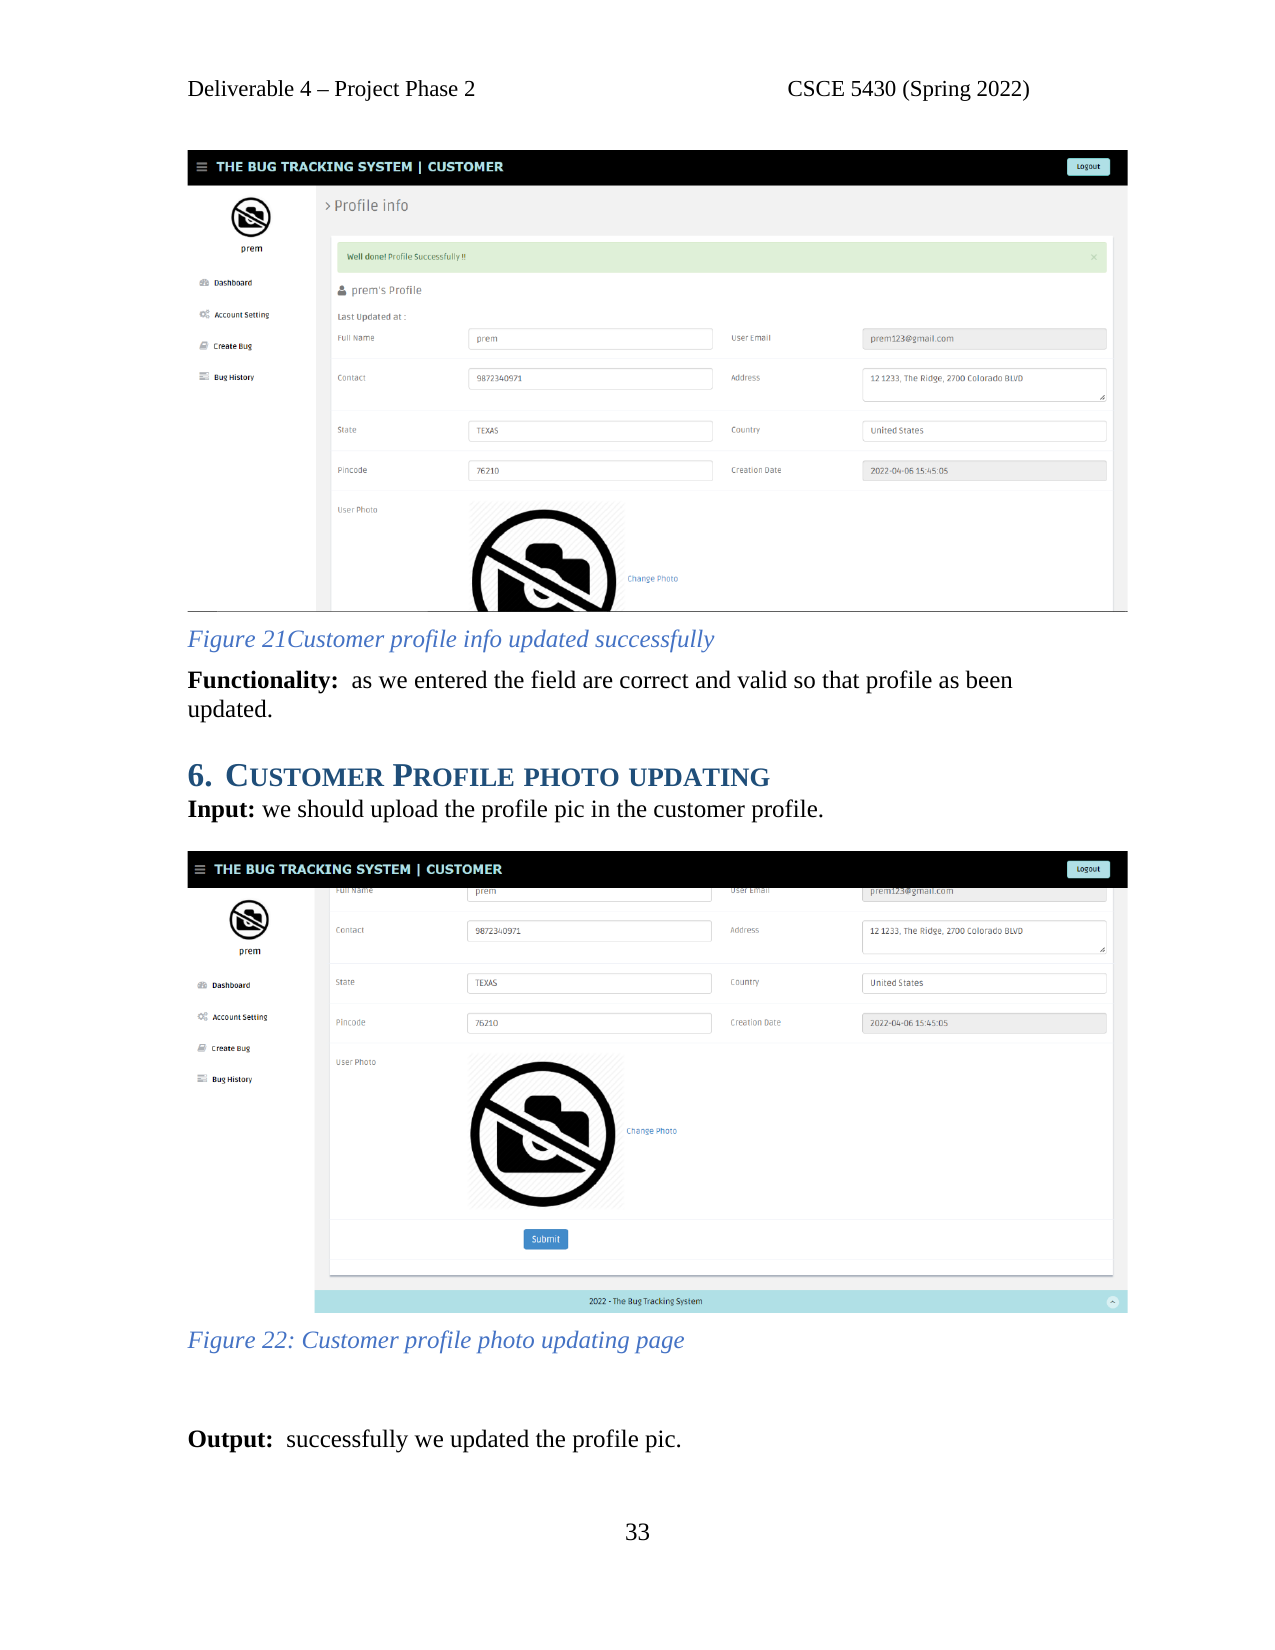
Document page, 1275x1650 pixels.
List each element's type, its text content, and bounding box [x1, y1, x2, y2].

subtitle Customer Profile photo updating [187, 755, 1087, 794]
text Input: we should upload the profile pic in the customer profile. [187, 794, 1087, 822]
picture [187, 851, 1128, 1313]
text Output: successfully we updated the profile pic. [187, 1424, 1087, 1453]
text Figure 22: Customer profile photo updating page [187, 1326, 1087, 1354]
text Functionality: as we entered the field are correct and valid so that profile as been updated. [187, 665, 1087, 722]
text Figure 21Customer profile info updated successfully [187, 624, 1087, 652]
picture [187, 150, 1128, 612]
